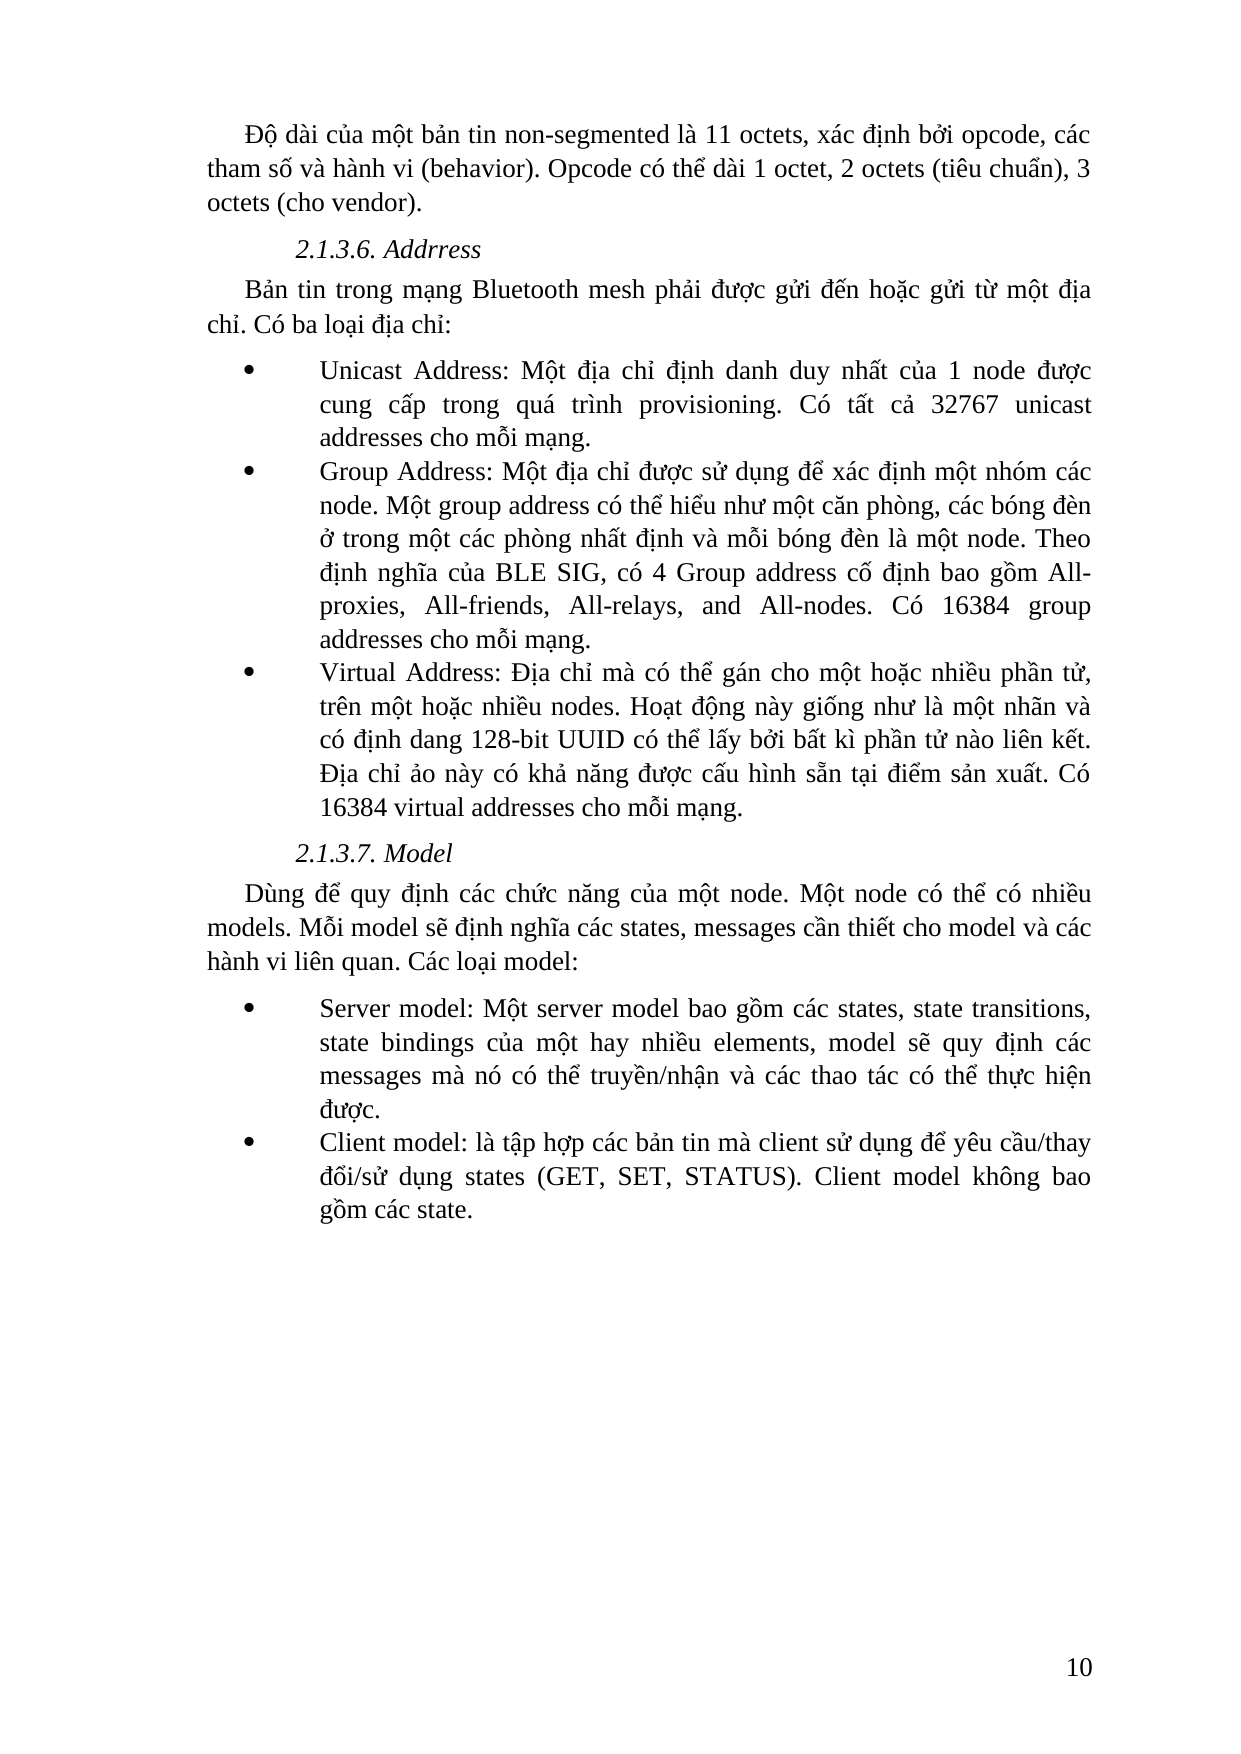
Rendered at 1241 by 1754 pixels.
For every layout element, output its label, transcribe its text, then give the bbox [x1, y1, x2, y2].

text Dùng để quy định các chức năng của một node. Một node có thể có nhiều models. Mỗi model sẽ định nghĩa các states, messages cần thiết cho model và các hành vi liên quan. Các loại model: [207, 877, 1092, 977]
text Bản tin trong mạng Bluetooth mesh phải được gửi đến hoặc gửi từ một địa chỉ. Có ba loại địa chỉ: [207, 273, 1092, 339]
text Độ dài của một bản tin non-segmented là 11 octets, xác định bởi opcode, các tham số và hành vi (behavior). Opcode có thể dài 1 octet, 2 octets (tiêu chuẩn), 3 octets (cho vendor). [207, 118, 1092, 218]
list Virtual Address: Địa chỉ mà có thể gán cho một hoặc nhiều phần tử, trên một hoặc nhiều nodes. Hoạt động này giống như là một nhãn và có định dang 128-bit UUID có thể lấy bởi bất kì phần tử nào liên kết. Địa chỉ ảo này có khả năng được cấu hình sẵn tại điểm sản xuất. Có 16384 virtual addresses cho mỗi mạng. [244, 656, 1092, 822]
subtitle Model [207, 837, 1092, 868]
list Group Address: Một địa chỉ được sử dụng để xác định một nhóm các node. Một group address có thể hiểu như một căn phòng, các bóng đèn ở trong một các phòng nhất định và mỗi bóng đèn là một node. Theo định nghĩa của BLE SIG, có 4 Group address cố định bao gồm All-proxies, All-friends, All-relays, and All-nodes. Có 16384 group addresses cho mỗi mạng. [244, 455, 1092, 654]
list Client model: là tập hợp các bản tin mà client sử dụng để yêu cầu/thay đổi/sử dụng states (GET, SET, STATUS). Client model không bao gồm các state. [244, 1126, 1092, 1225]
list Unicast Address: Một địa chỉ định danh duy nhất của 1 node được cung cấp trong quá trình provisioning. Có tất cả 32767 unicast addresses cho mỗi mạng. [244, 354, 1092, 453]
list Server model: Một server model bao gồm các states, state transitions, state bindings của một hay nhiều elements, model sẽ quy định các messages mà nó có thể truyền/nhận và các thao tác có thể thực hiện được. [244, 992, 1092, 1124]
subtitle Addrress [207, 233, 1092, 264]
